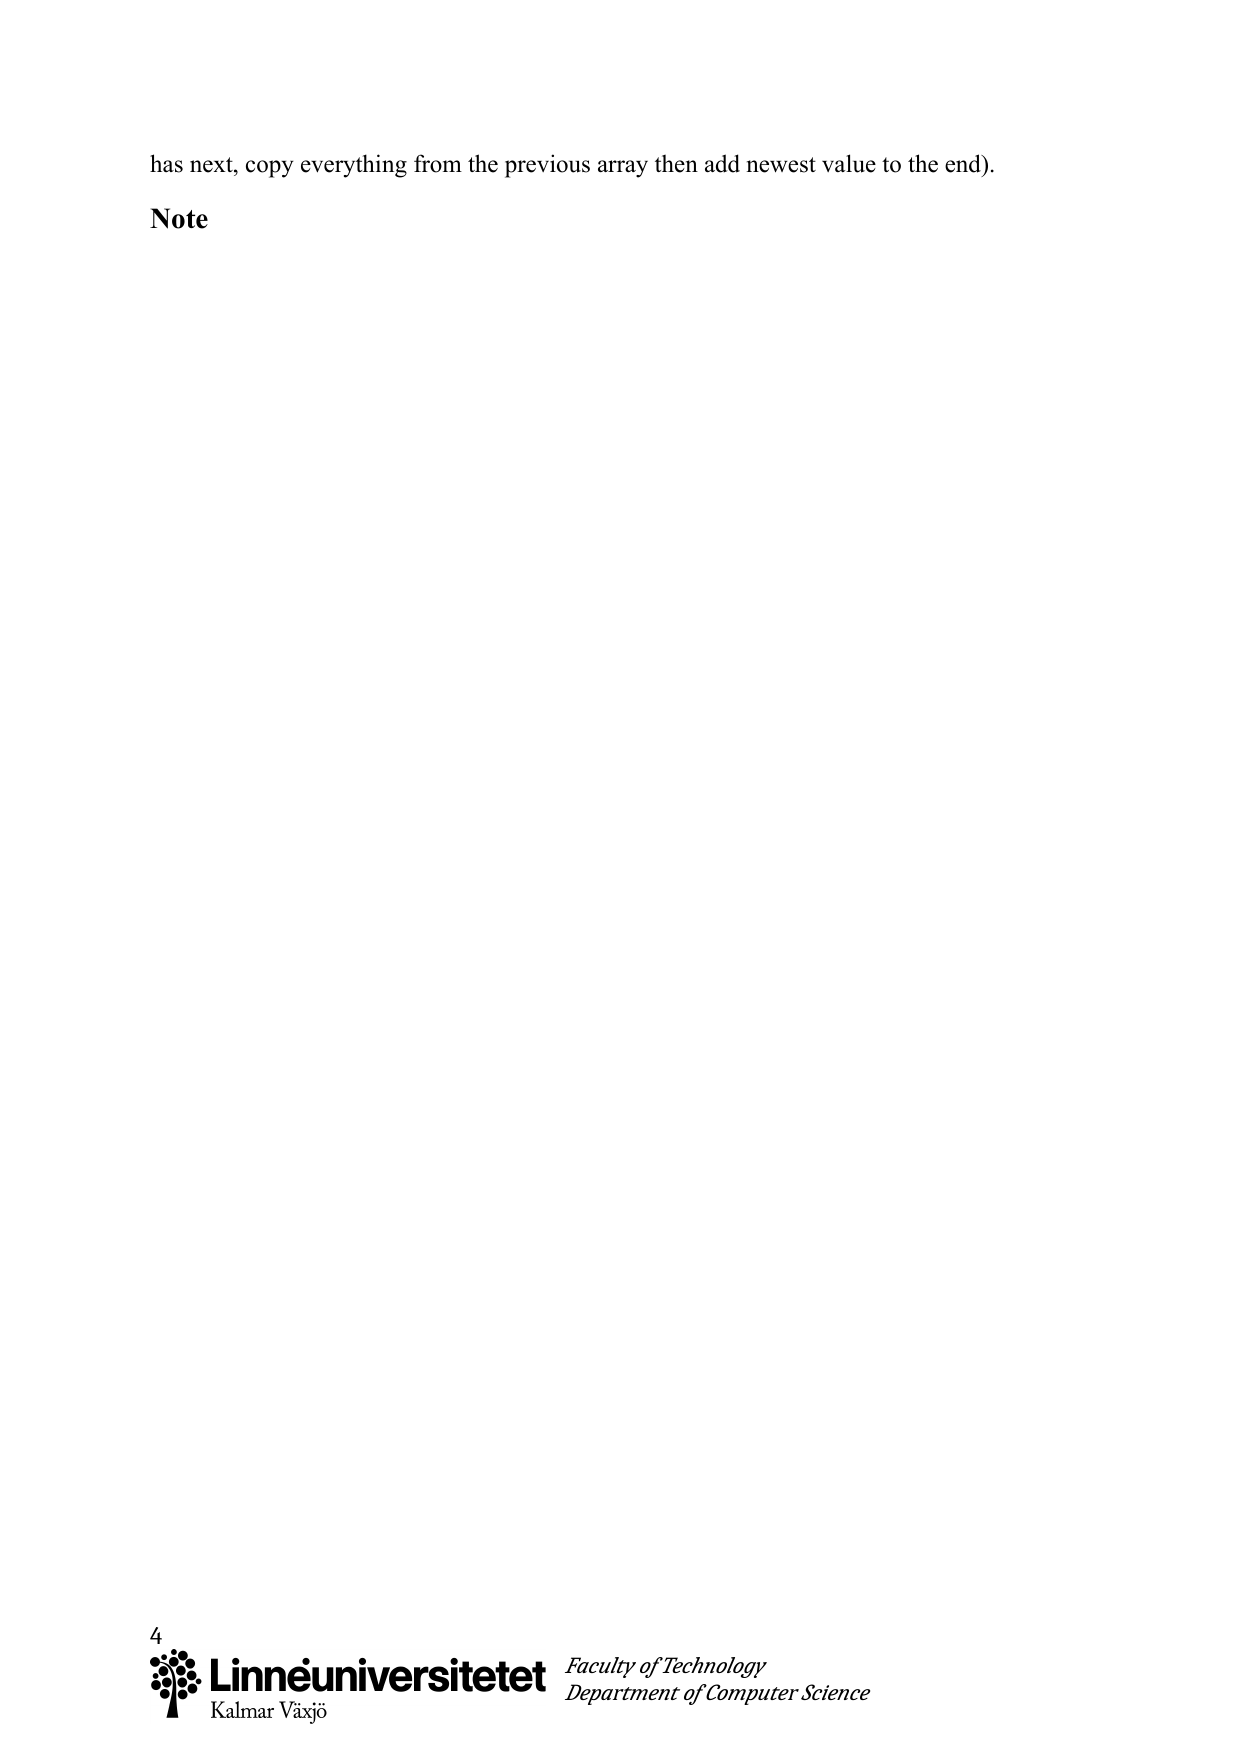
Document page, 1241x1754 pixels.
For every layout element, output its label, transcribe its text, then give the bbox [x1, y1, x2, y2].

subtitle Note [150, 203, 1090, 235]
picture [150, 1649, 546, 1724]
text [150, 150, 1090, 178]
